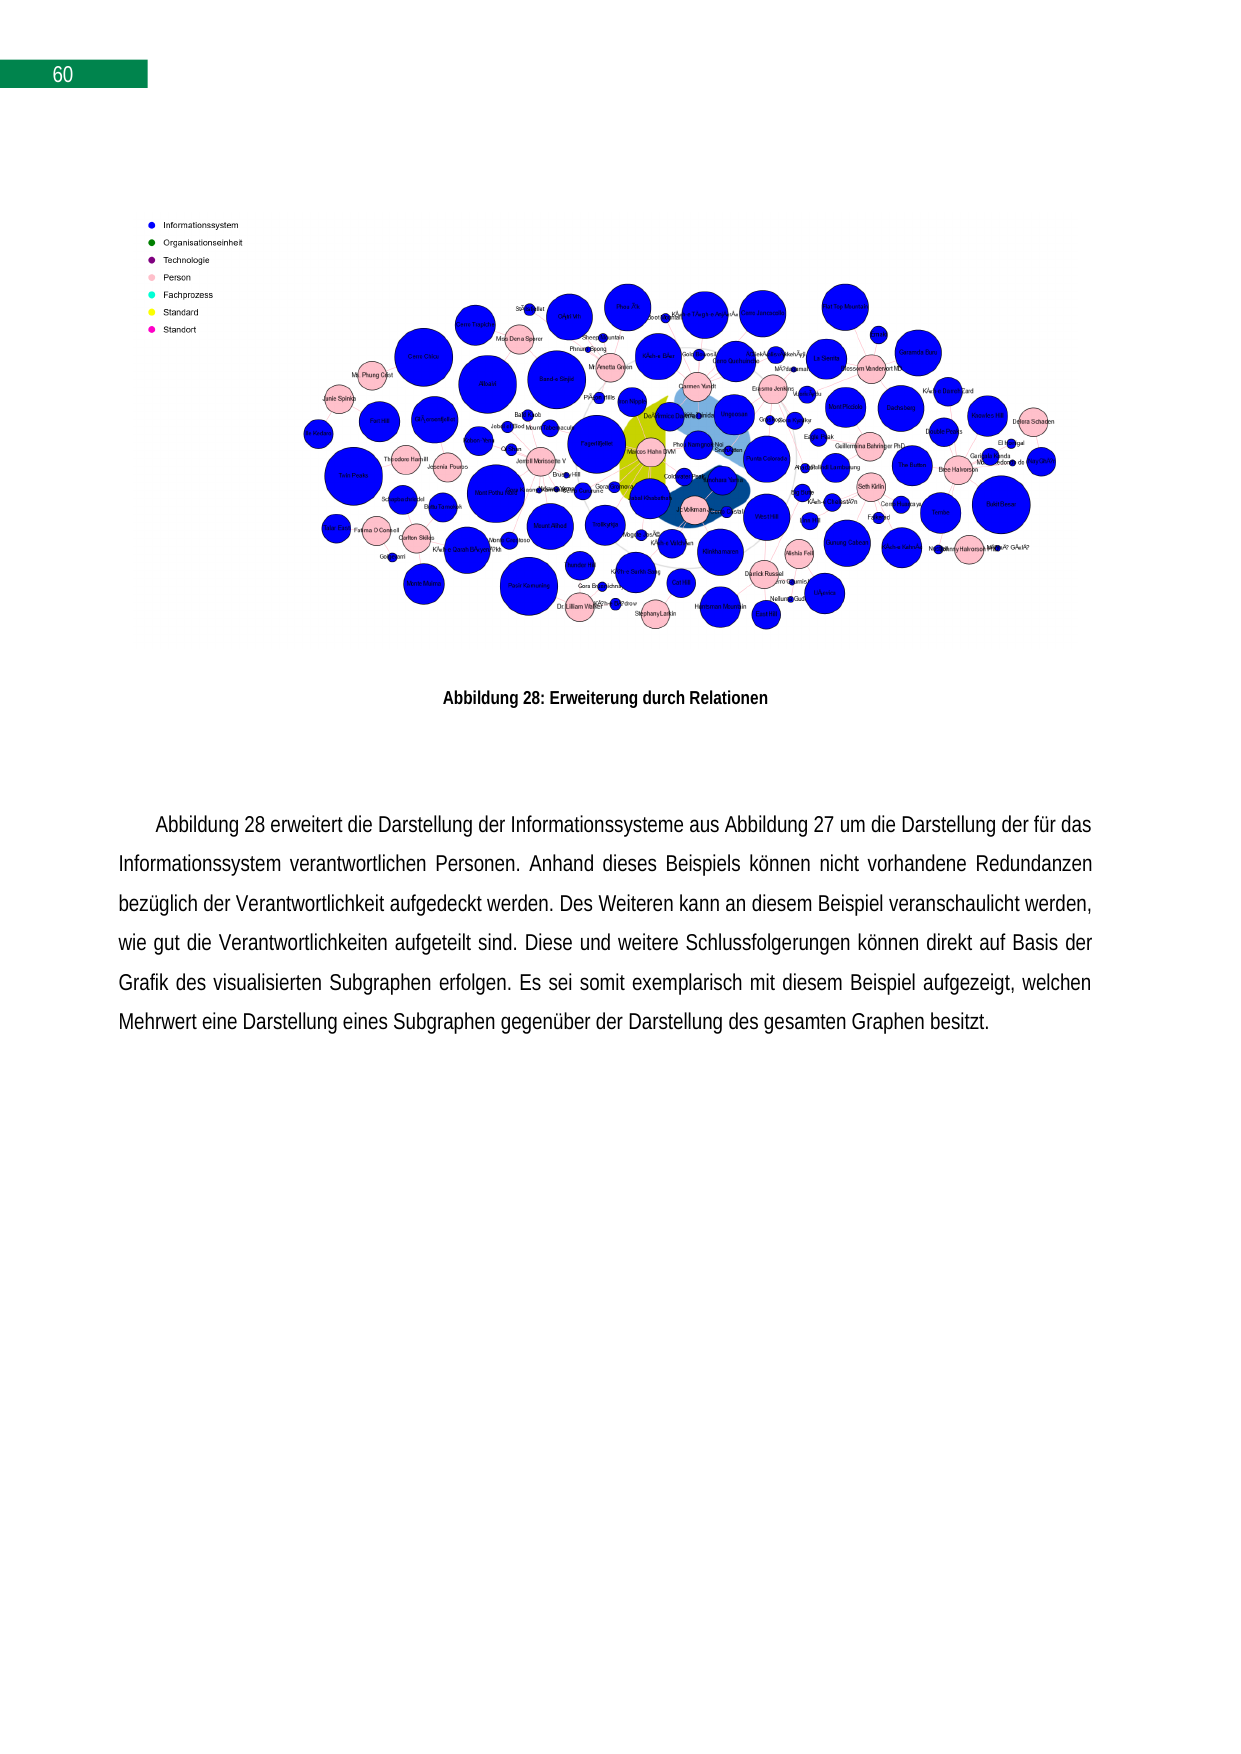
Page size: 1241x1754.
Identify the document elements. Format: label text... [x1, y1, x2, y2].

picture [132, 212, 1078, 649]
text Abbildung 28 erweitert die Darstellung der Informationssysteme aus Abbildung 27 um die Darstellung der für das Informationssystem verantwortlichen Personen. Anhand dieses Beispiels können nicht vorhandene Redundanzen bezüglich der Verantwortlichkeit aufgedeckt werden. Des Weiteren kann an diesem Beispiel veranschaulicht werden, wie gut die Verantwortlichkeiten aufgeteilt sind. Diese und weitere Schlussfolgerungen können direkt auf Basis der Grafik des visualisierten Subgraphen erfolgen. Es sei somit exemplarisch mit diesem Beispiel aufgezeigt, welchen Mehrwert eine Darstellung eines Subgraphen gegenüber der Darstellung des gesamten Graphen besitzt. [118, 811, 1092, 1034]
text Abbildung 28: Erweiterung durch Relationen [133, 687, 1078, 709]
